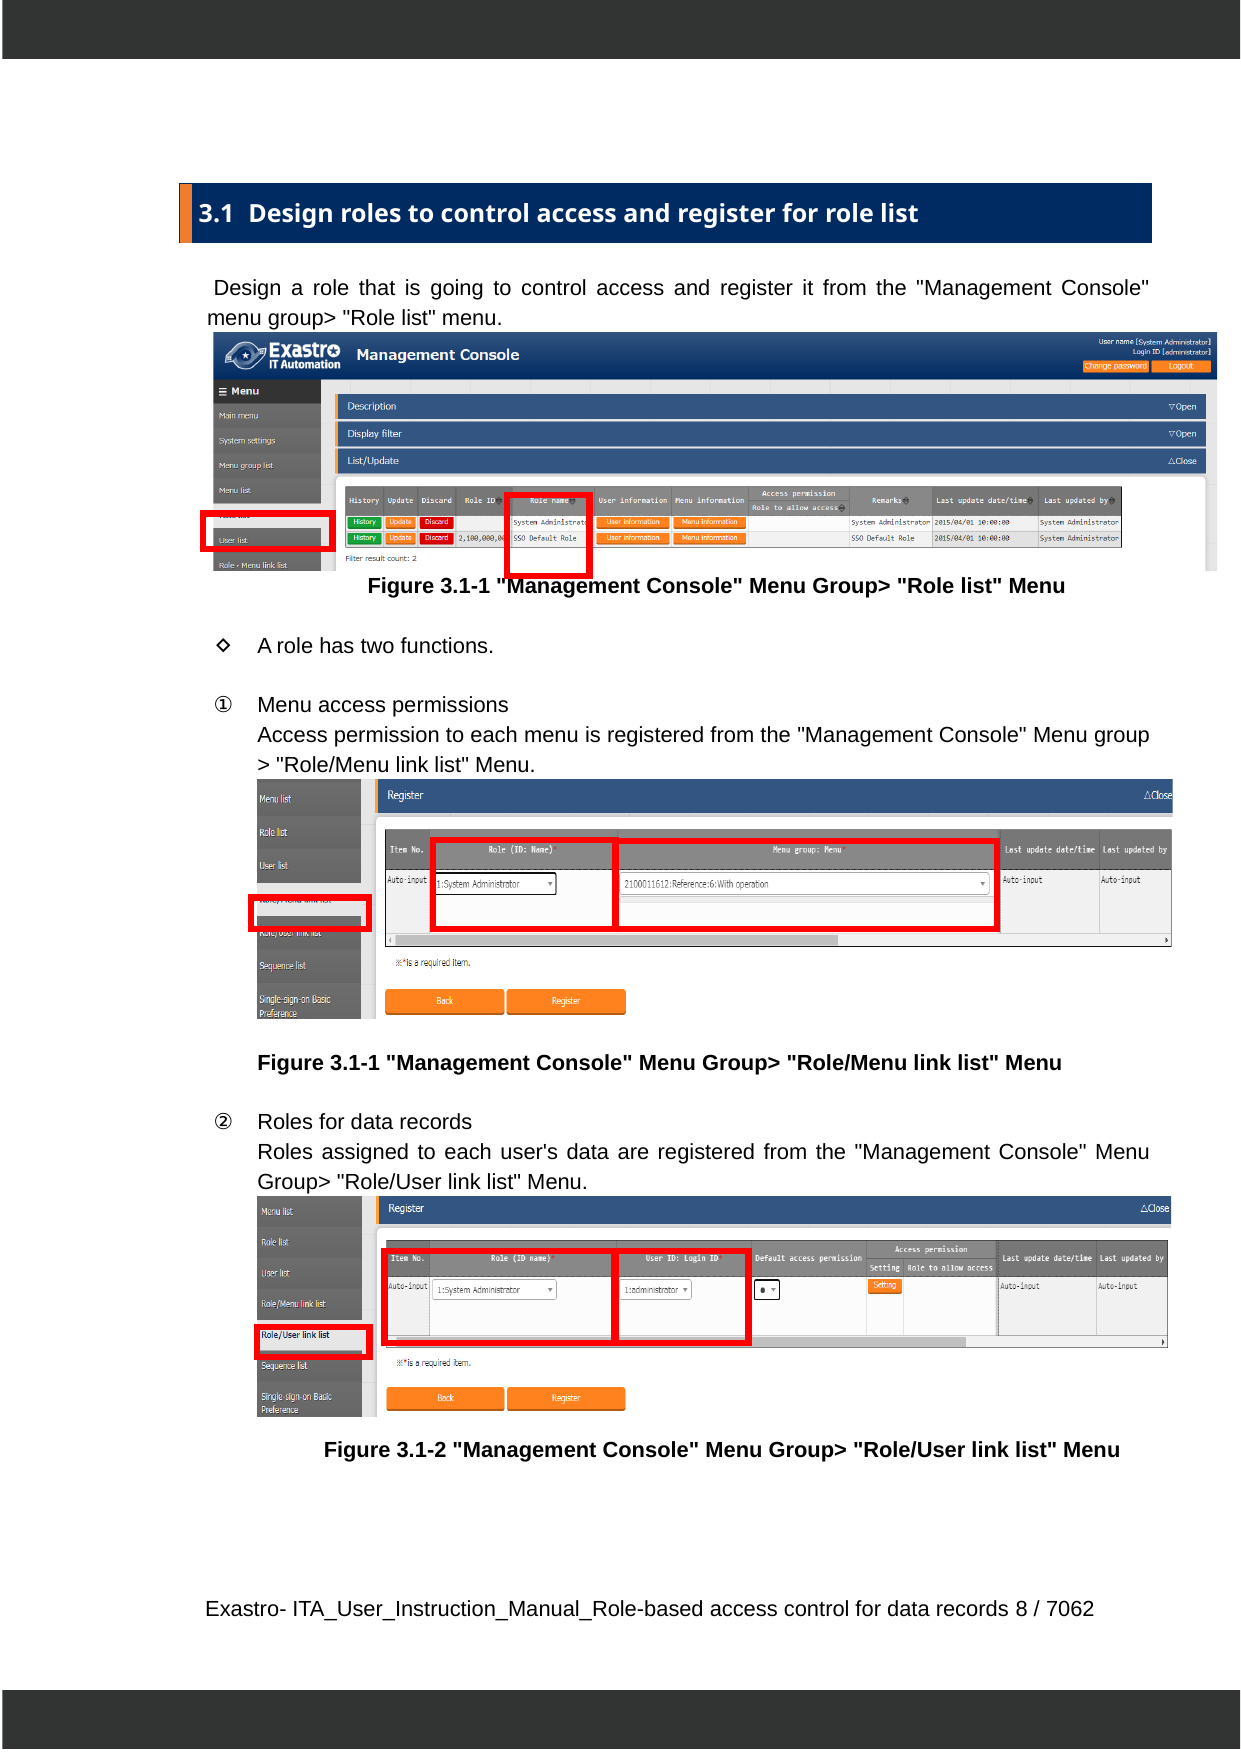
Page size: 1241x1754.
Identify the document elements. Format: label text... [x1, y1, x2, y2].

list Roles assigned to each user's data are registered from the "Management Console" Menu Group> "Role/User link list" Menu. [257, 1137, 1152, 1196]
picture [257, 1196, 1172, 1417]
picture [510, 498, 586, 571]
list Access permission to each menu is registered from the "Management Console" Menu group > "Role/Menu link list" Menu. [257, 720, 1152, 779]
picture [260, 1330, 366, 1354]
picture [2, 0, 1241, 59]
picture [257, 901, 366, 926]
text Figure 3.1-2 "Management Console" Menu Group> "Role/User link list" Menu [148, 1435, 1152, 1464]
picture [213, 517, 329, 546]
list Roles for data records [213, 1107, 1152, 1137]
list Menu access permissions [213, 690, 1152, 720]
picture [257, 779, 1173, 1019]
list Figure 3.1-1 "Management Console" Menu Group> "Role/Menu link list" Menu [257, 1047, 1152, 1077]
picture [213, 332, 1218, 571]
text Figure 3.1-1 "Management Console" Menu Group> "Role list" Menu [148, 571, 1152, 601]
subtitle Design roles to control access and register for role list [179, 183, 1152, 243]
text Design a role that is going to control access and register it from the "Management Console" menu group> "Role list" menu. [207, 273, 1152, 332]
list A role has two functions. [213, 630, 1152, 660]
picture [2, 1690, 1241, 1749]
